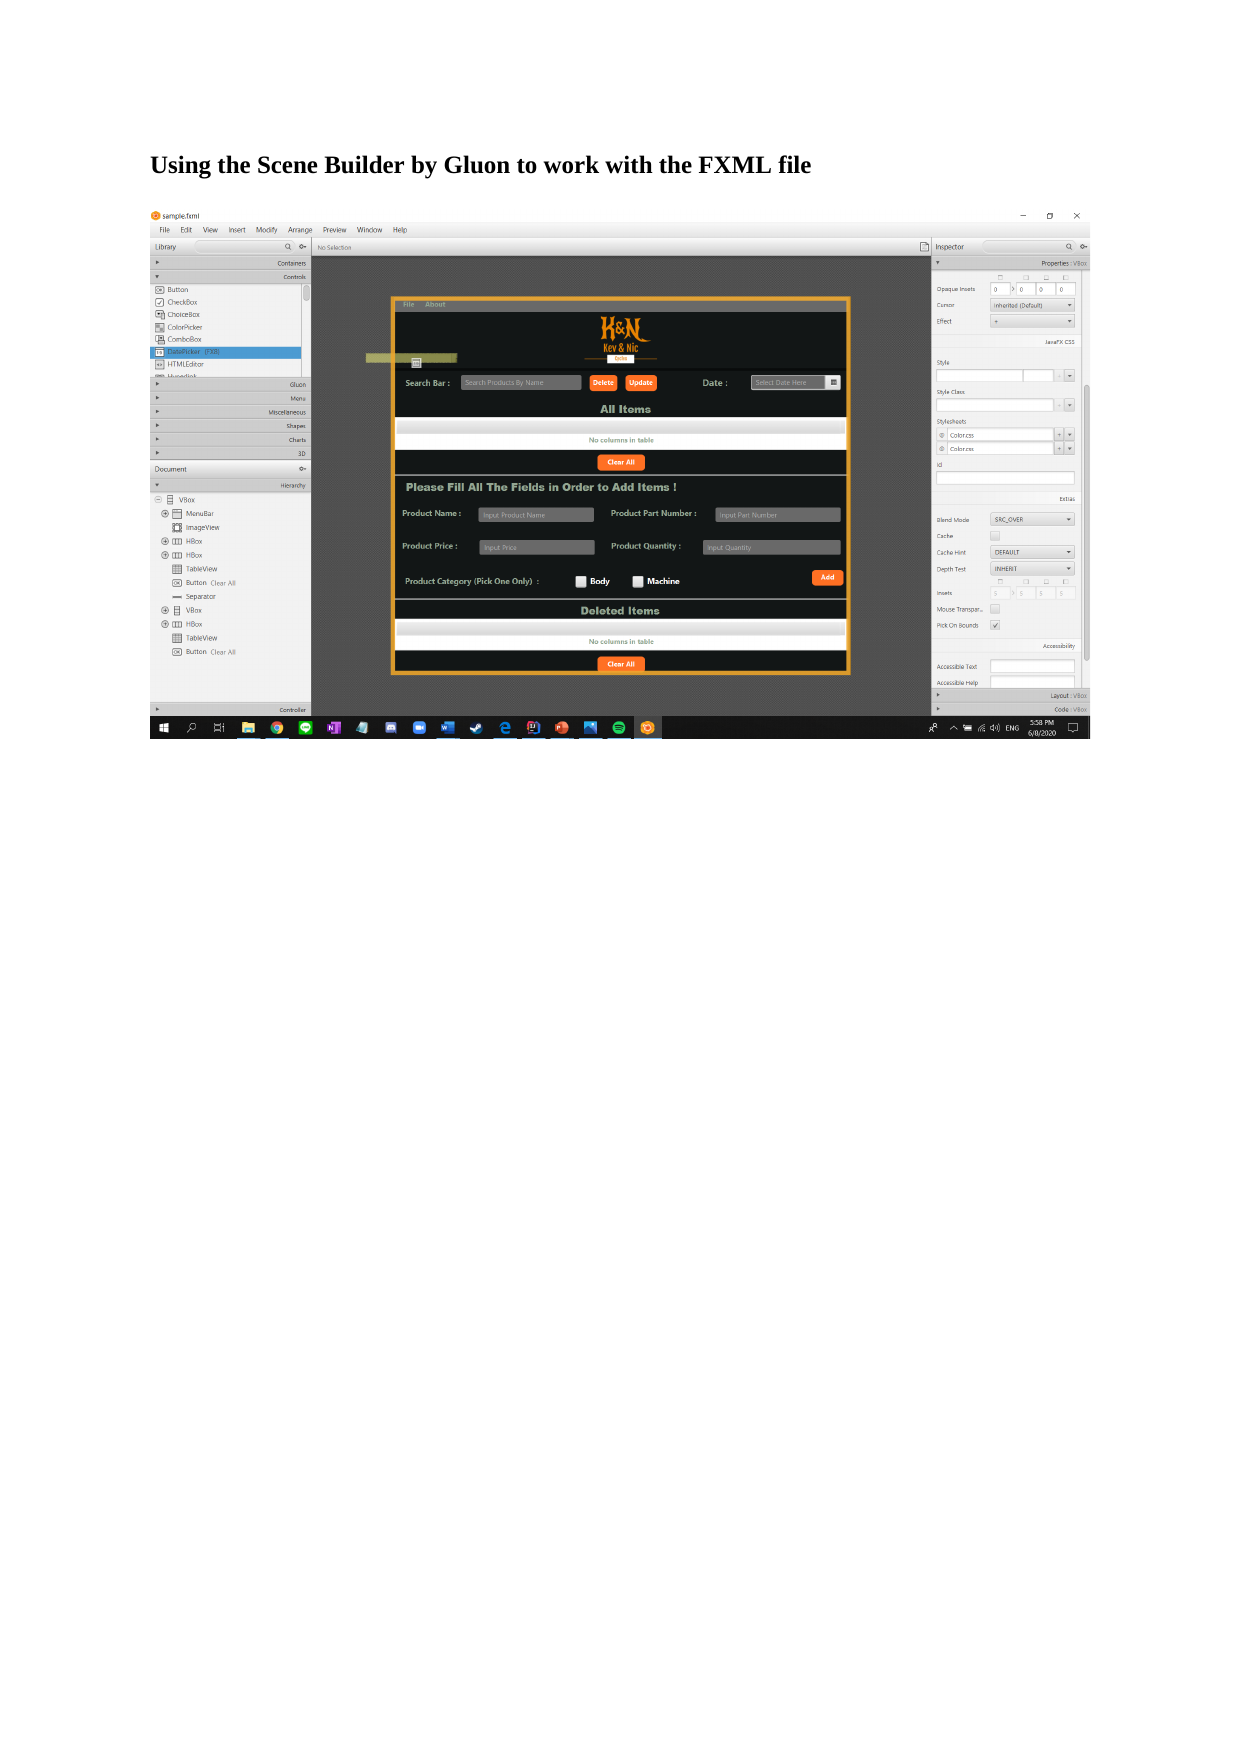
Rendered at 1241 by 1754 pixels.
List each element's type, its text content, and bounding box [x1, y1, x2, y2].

picture [150, 209, 1091, 739]
text Using the Scene Builder by Gluon to work with the FXML file [150, 150, 1090, 179]
